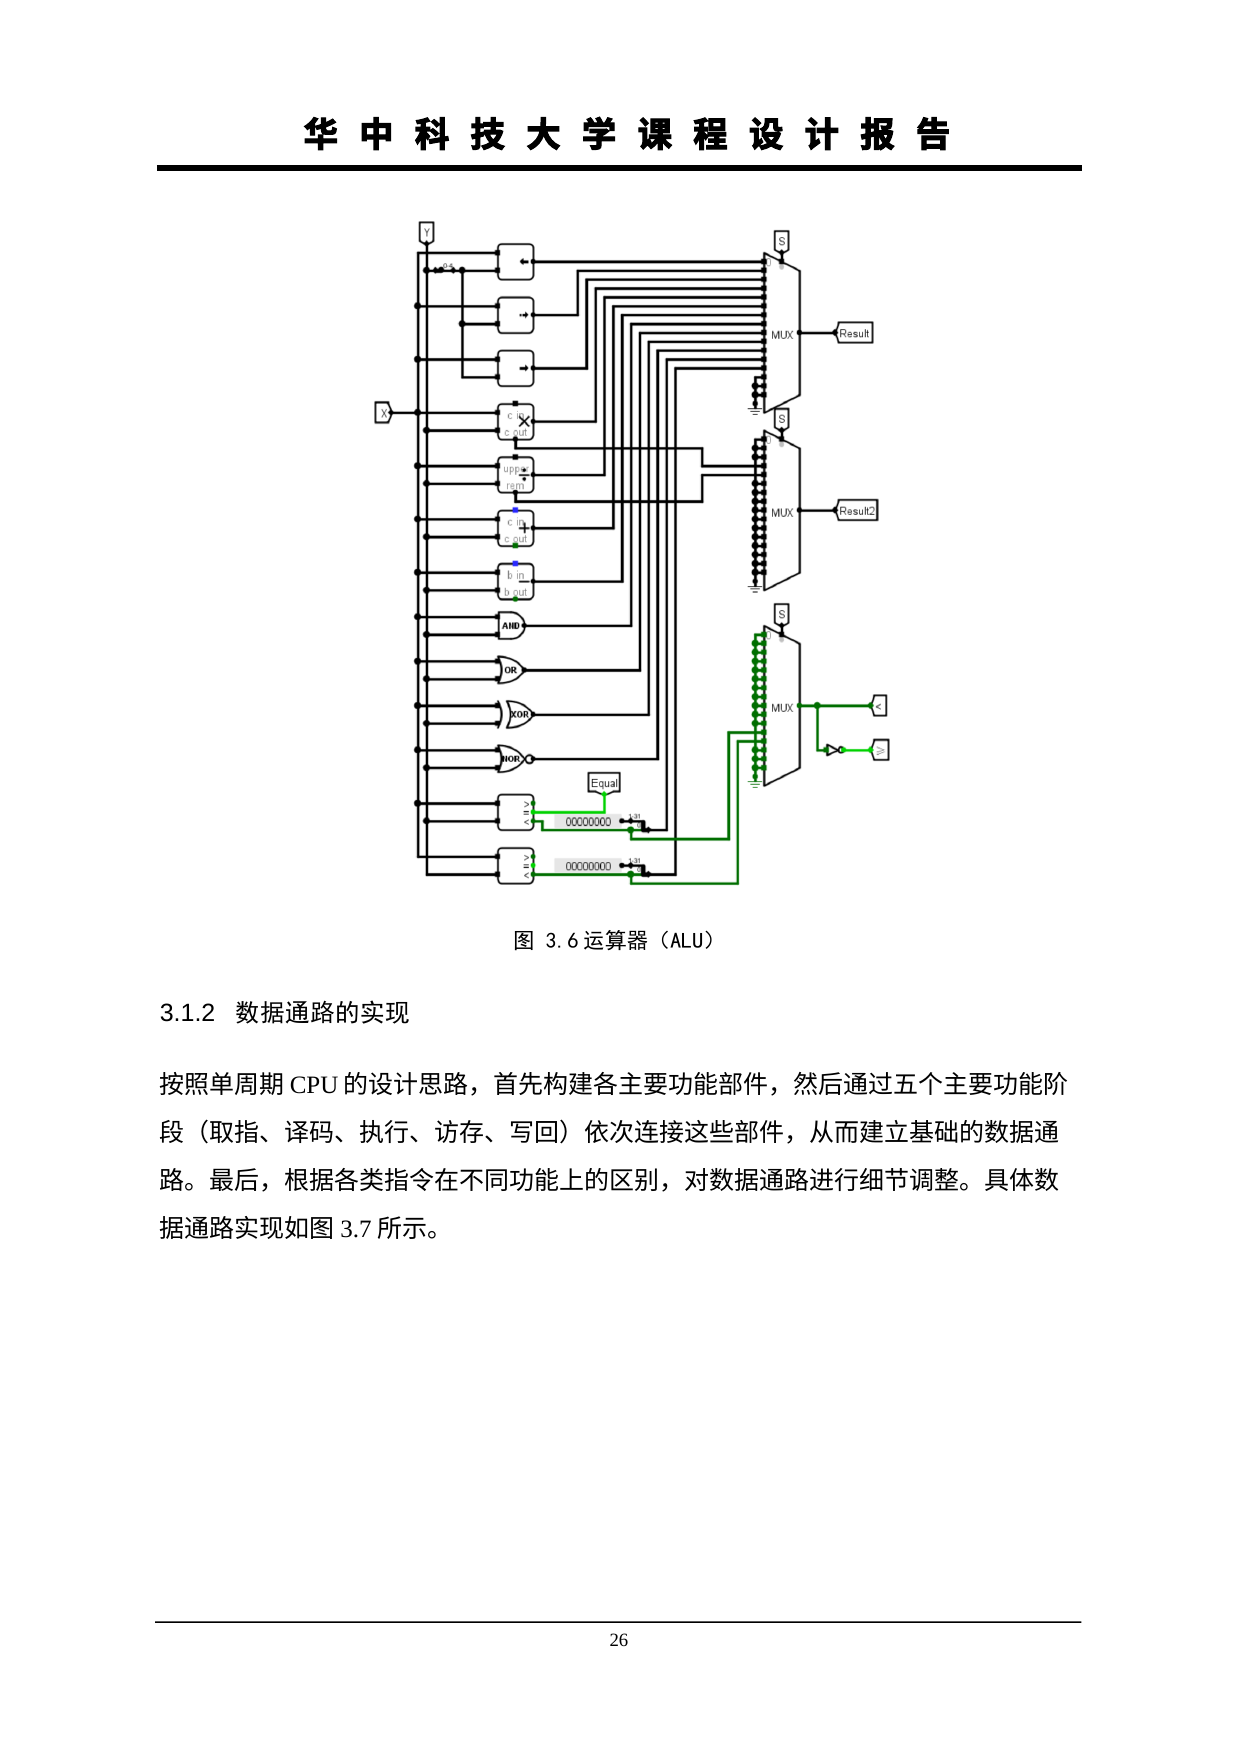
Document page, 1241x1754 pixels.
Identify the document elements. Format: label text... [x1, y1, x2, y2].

subtitle 数据通路的实现 [159, 987, 1078, 1035]
text 按照单周期CPU的设计思路，首先构建各主要功能部件，然后通过五个主要功能阶段（取指、译码、执行、访存、写回）依次连接这些部件，从而建立基础的数据通路。最后，根据各类指令在不同功能上的区别，对数据通路进行细节调整。具体数据通路实现如图 3.7 所示。 [159, 1059, 1078, 1250]
picture [331, 198, 906, 896]
text 图 3.6运算器（ALU） [159, 916, 1078, 963]
